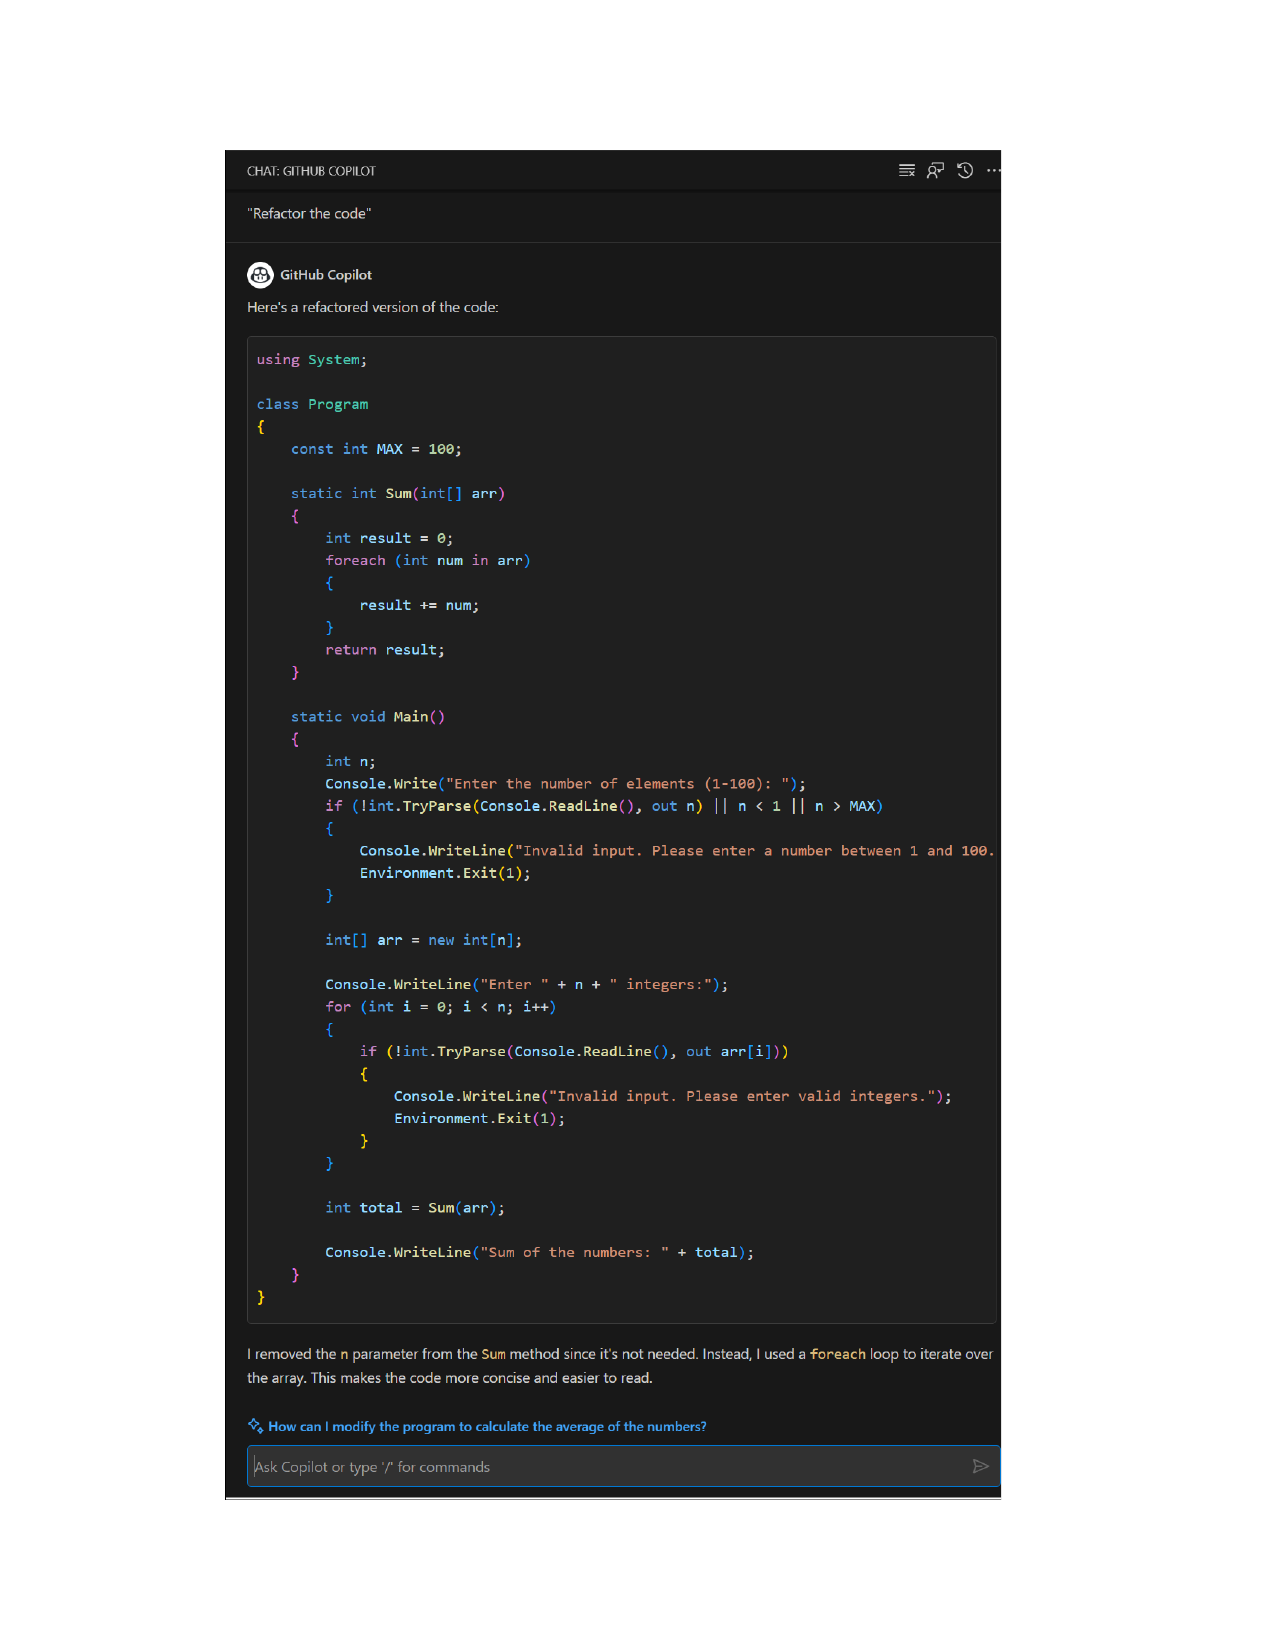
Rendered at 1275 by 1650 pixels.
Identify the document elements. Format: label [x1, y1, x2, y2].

picture [225, 150, 1002, 1500]
